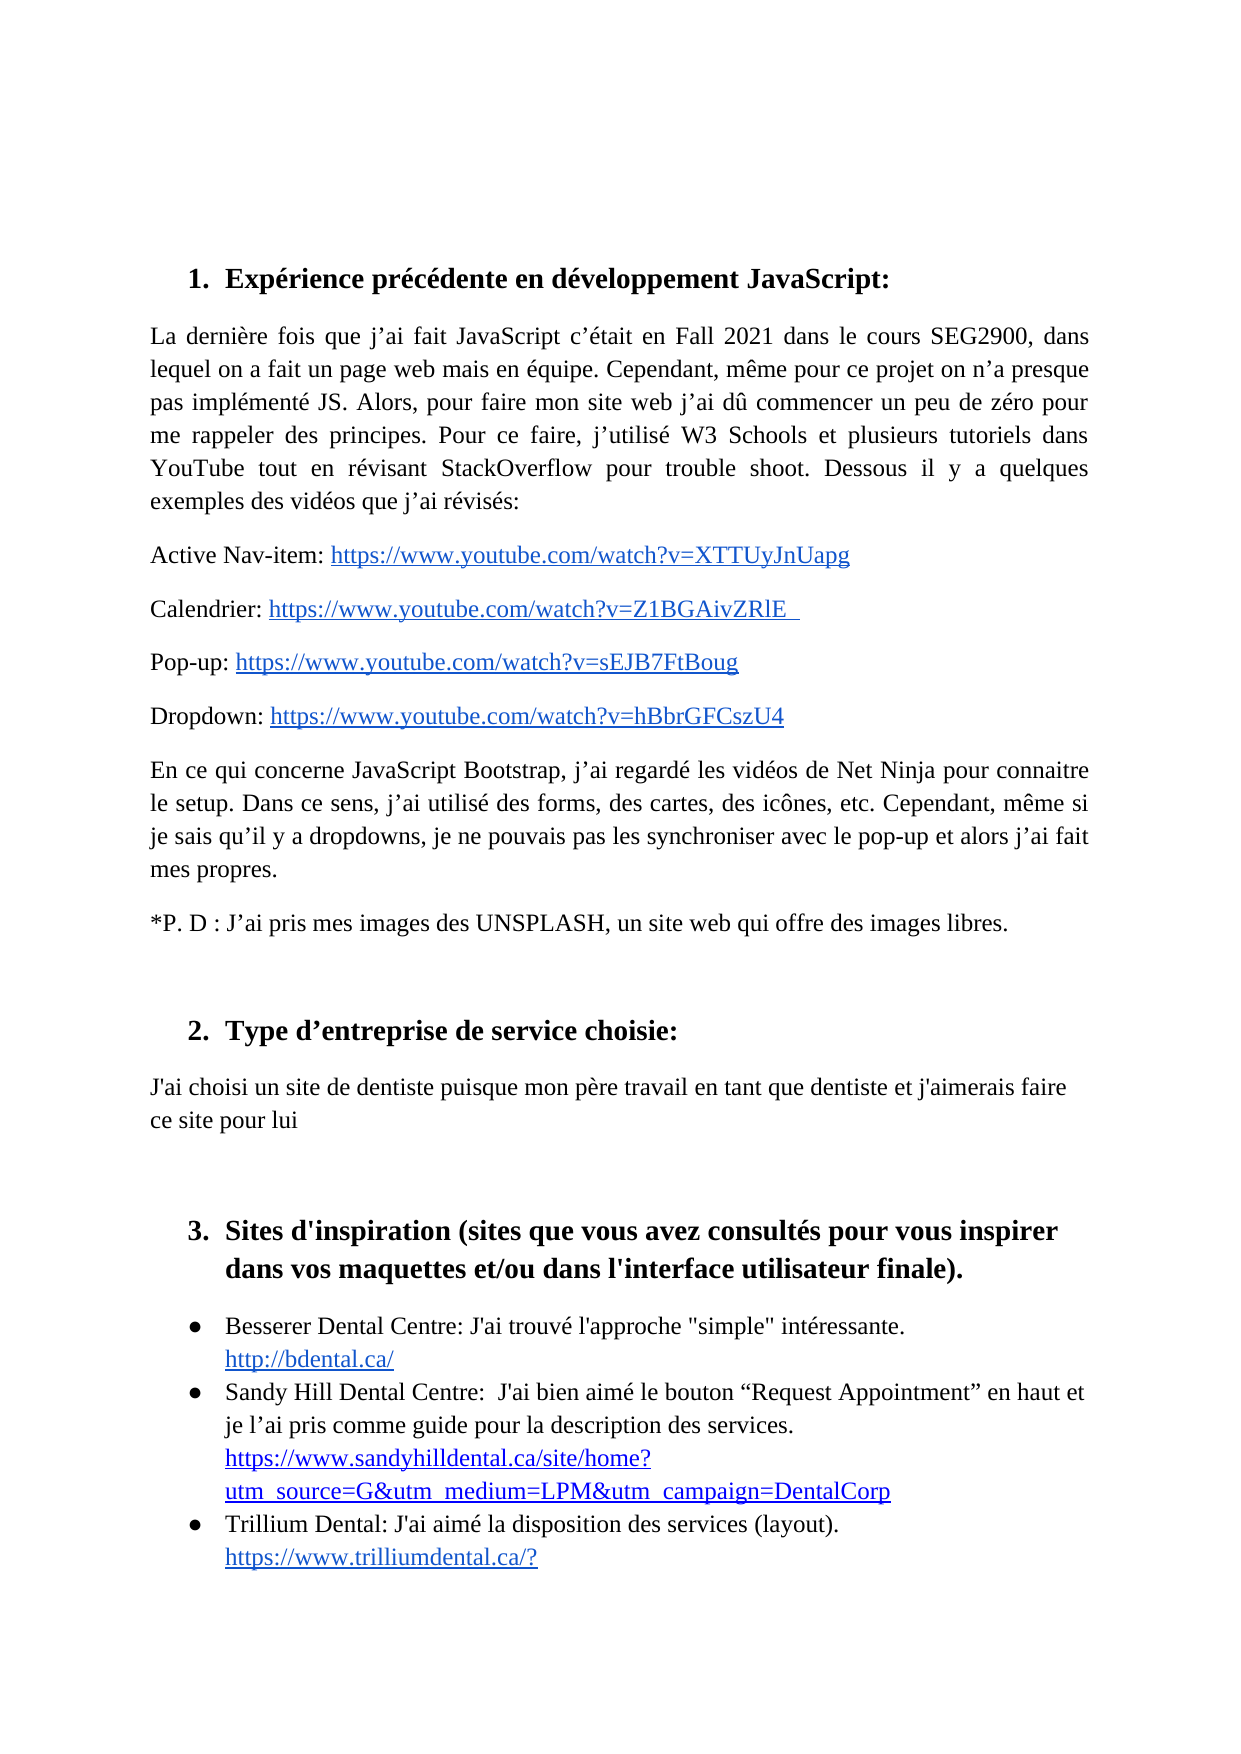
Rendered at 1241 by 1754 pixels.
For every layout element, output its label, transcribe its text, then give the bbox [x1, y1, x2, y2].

list Sites d'inspiration (sites que vous avez consultés pour vous inspirer dans vos maquettes et/ou dans l'interface utilisateur finale). [187, 1213, 1090, 1285]
text http://bdental.ca/ [225, 1344, 1090, 1373]
list Type d’entreprise de service choisie: [187, 1013, 1090, 1047]
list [187, 1509, 1090, 1571]
text J'ai choisi un site de dentiste puisque mon père travail en tant que dentiste et j'aimerais faire ce site pour lui [150, 1072, 1090, 1134]
list Expérience précédente en développement JavaScript: [187, 261, 1090, 295]
list Sandy Hill Dental Centre: J'ai bien aimé le bouton “Request Appointment” en haut et je l’ai pris comme guide pour la description des services. https://www.sandyhilldental.ca/site/home?utm_source=G&utm_medium=LPM&utm_campaign=DentalCorp [187, 1377, 1090, 1505]
text Calendrier: https://www.youtube.com/watch?v=Z1BGAivZRlE [150, 594, 1090, 622]
text La dernière fois que j’ai fait JavaScript c’était en Fall 2021 dans le cours SEG2900, dans lequel on a fait un page web mais en équipe. Cependant, même pour ce projet on n’a presque pas implémenté JS. Alors, pour faire mon site web j’ai dû commencer un peu de zéro pour me rappeler des principes. Pour ce faire, j’utilisé W3 Schools et plusieurs tutoriels dans YouTube tout en révisant StackOverflow pour trouble shoot. Dessous il y a quelques exemples des vidéos que j’ai révisés: [150, 321, 1090, 515]
text En ce qui concerne JavaScript Bootstrap, j’ai regardé les vidéos de Net Ninja pour connaitre le setup. Dans ce sens, j’ai utilisé des forms, des cartes, des icônes, etc. Cependant, même si je sais qu’il y a dropdowns, je ne pouvais pas les synchroniser avec le pop-up et alors j’ai fait mes propres. [150, 755, 1090, 883]
list Besserer Dental Centre: J'ai trouvé l'approche "simple" intéressante. [187, 1311, 1090, 1340]
text Active Nav-item: https://www.youtube.com/watch?v=XTTUyJnUapg [150, 540, 1090, 568]
text *P. D : J’ai pris mes images des UNSPLASH, un site web qui offre des images libres. [150, 908, 1090, 937]
text Dropdown: https://www.youtube.com/watch?v=hBbrGFCszU4 [150, 701, 1090, 730]
text Pop-up: https://www.youtube.com/watch?v=sEJB7FtBoug [150, 647, 1090, 676]
